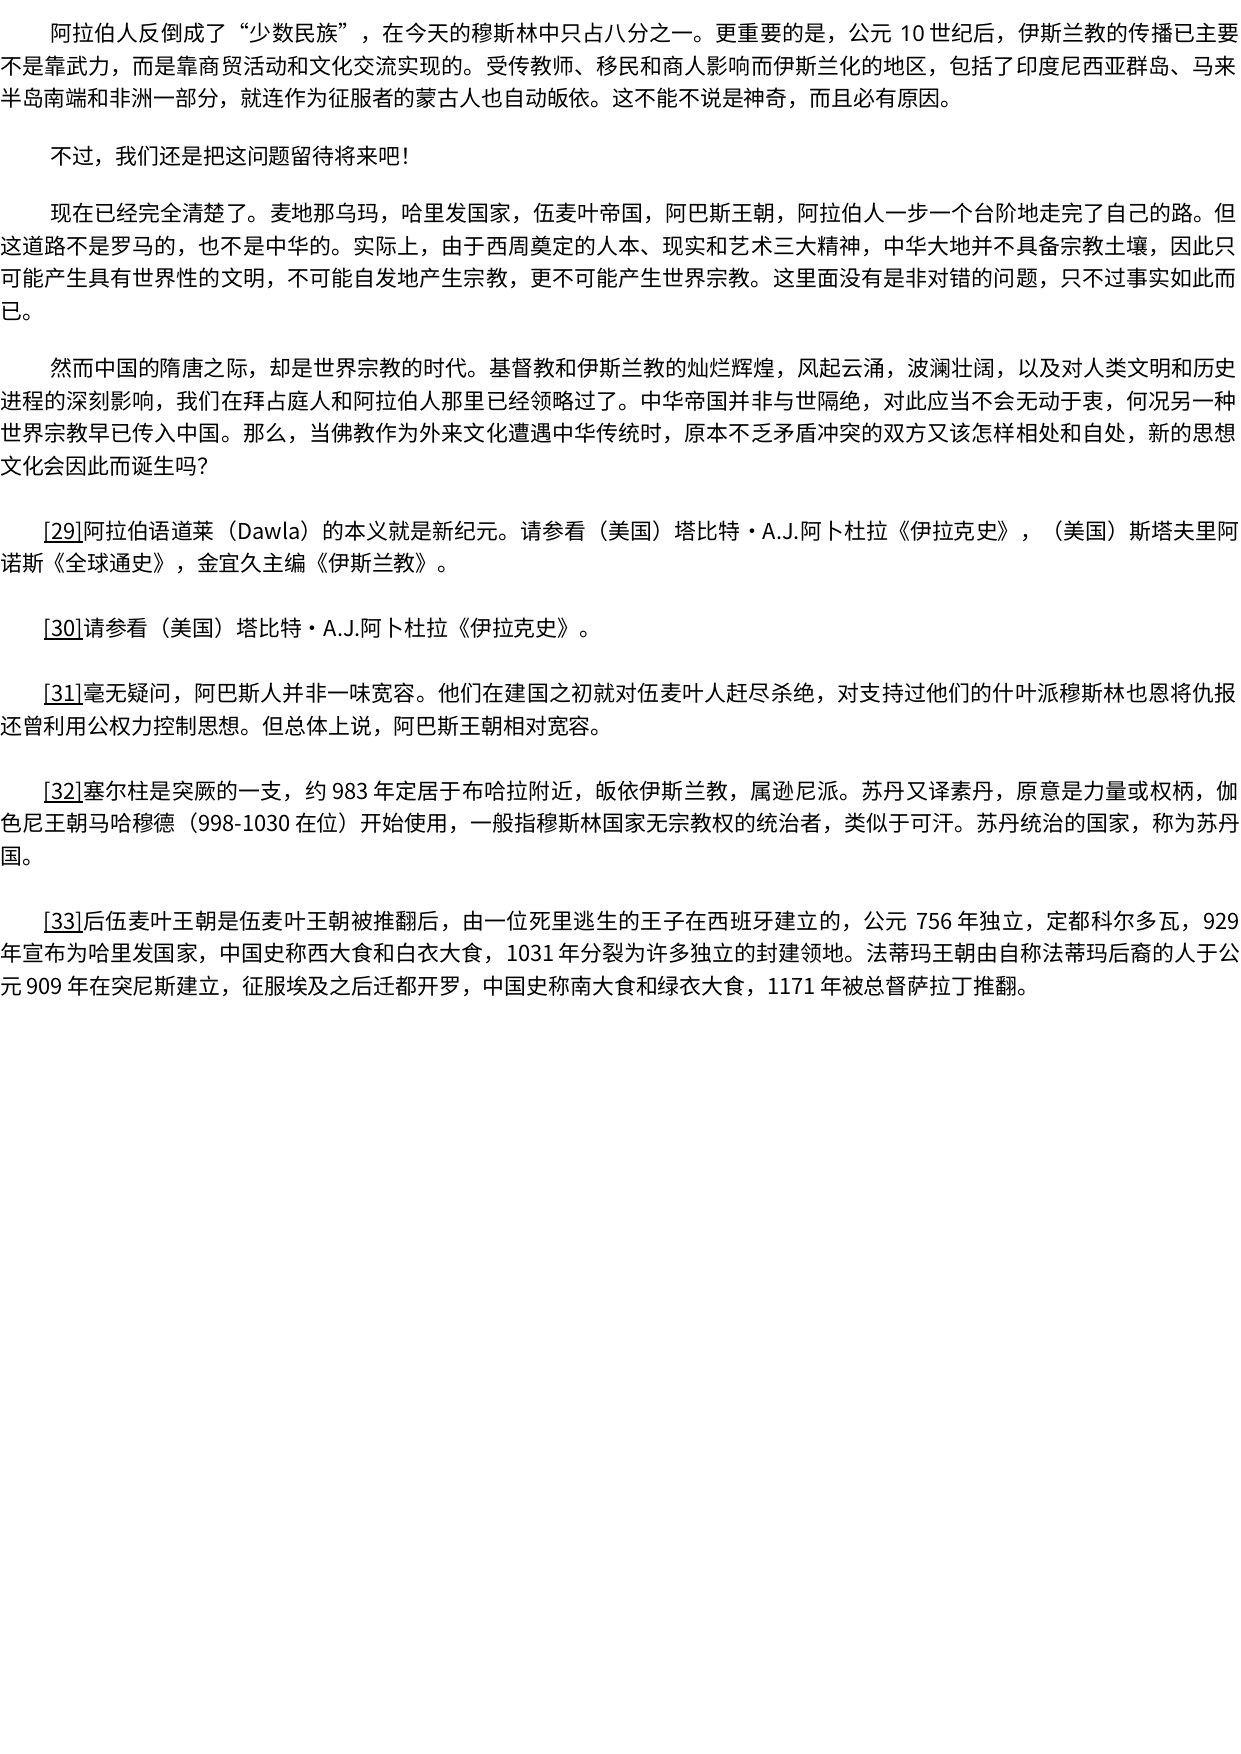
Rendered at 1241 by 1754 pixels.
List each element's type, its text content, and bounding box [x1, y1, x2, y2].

text [30]请参看（美国）塔比特·A.J.阿卜杜拉《伊拉克史》。 [0, 611, 1240, 643]
text [29]阿拉伯语道莱（Dawla）的本义就是新纪元。请参看（美国）塔比特·A.J.阿卜杜拉《伊拉克史》，（美国）斯塔夫里阿诺斯《全球通史》，金宜久主编《伊斯兰教》。 [0, 513, 1240, 578]
text [33]后伍麦叶王朝是伍麦叶王朝被推翻后，由一位死里逃生的王子在西班牙建立的，公元756年独立，定都科尔多瓦，929年宣布为哈里发国家，中国史称西大食和白衣大食，1031年分裂为许多独立的封建领地。法蒂玛王朝由自称法蒂玛后裔的人于公元909年在突尼斯建立，征服埃及之后迁都开罗，中国史称南大食和绿衣大食，1171年被总督萨拉丁推翻。 [0, 903, 1240, 1001]
text [32]塞尔柱是突厥的一支，约983年定居于布哈拉附近，皈依伊斯兰教，属逊尼派。苏丹又译素丹，原意是力量或权柄，伽色尼王朝马哈穆德（998-1030在位）开始使用，一般指穆斯林国家无宗教权的统治者，类似于可汗。苏丹统治的国家，称为苏丹国。 [0, 773, 1240, 871]
text [31]毫无疑问，阿巴斯人并非一味宽容。他们在建国之初就对伍麦叶人赶尽杀绝，对支持过他们的什叶派穆斯林也恩将仇报，还曾利用公权力控制思想。但总体上说，阿巴斯王朝相对宽容。 [0, 676, 1240, 741]
text 然而中国的隋唐之际，却是世界宗教的时代。基督教和伊斯兰教的灿烂辉煌，风起云涌，波澜壮阔，以及对人类文明和历史进程的深刻影响，我们在拜占庭人和阿拉伯人那里已经领略过了。中华帝国并非与世隔绝，对此应当不会无动于衷，何况另一种世界宗教早已传入中国。那么，当佛教作为外来文化遭遇中华传统时，原本不乏矛盾冲突的双方又该怎样相处和自处，新的思想文化会因此而诞生吗？ [0, 351, 1240, 481]
text 不过，我们还是把这问题留待将来吧！ [0, 138, 1240, 171]
text 现在已经完全清楚了。麦地那乌玛，哈里发国家，伍麦叶帝国，阿巴斯王朝，阿拉伯人一步一个台阶地走完了自己的路。但这道路不是罗马的，也不是中华的。实际上，由于西周奠定的人本、现实和艺术三大精神，中华大地并不具备宗教土壤，因此只可能产生具有世界性的文明，不可能自发地产生宗教，更不可能产生世界宗教。这里面没有是非对错的问题，只不过事实如此而已。 [0, 196, 1240, 326]
text 阿拉伯人反倒成了“少数民族”，在今天的穆斯林中只占八分之一。更重要的是，公元10世纪后，伊斯兰教的传播已主要不是靠武力，而是靠商贸活动和文化交流实现的。受传教师、移民和商人影响而伊斯兰化的地区，包括了印度尼西亚群岛、马来半岛南端和非洲一部分，就连作为征服者的蒙古人也自动皈依。这不能不说是神奇，而且必有原因。 [0, 16, 1240, 113]
